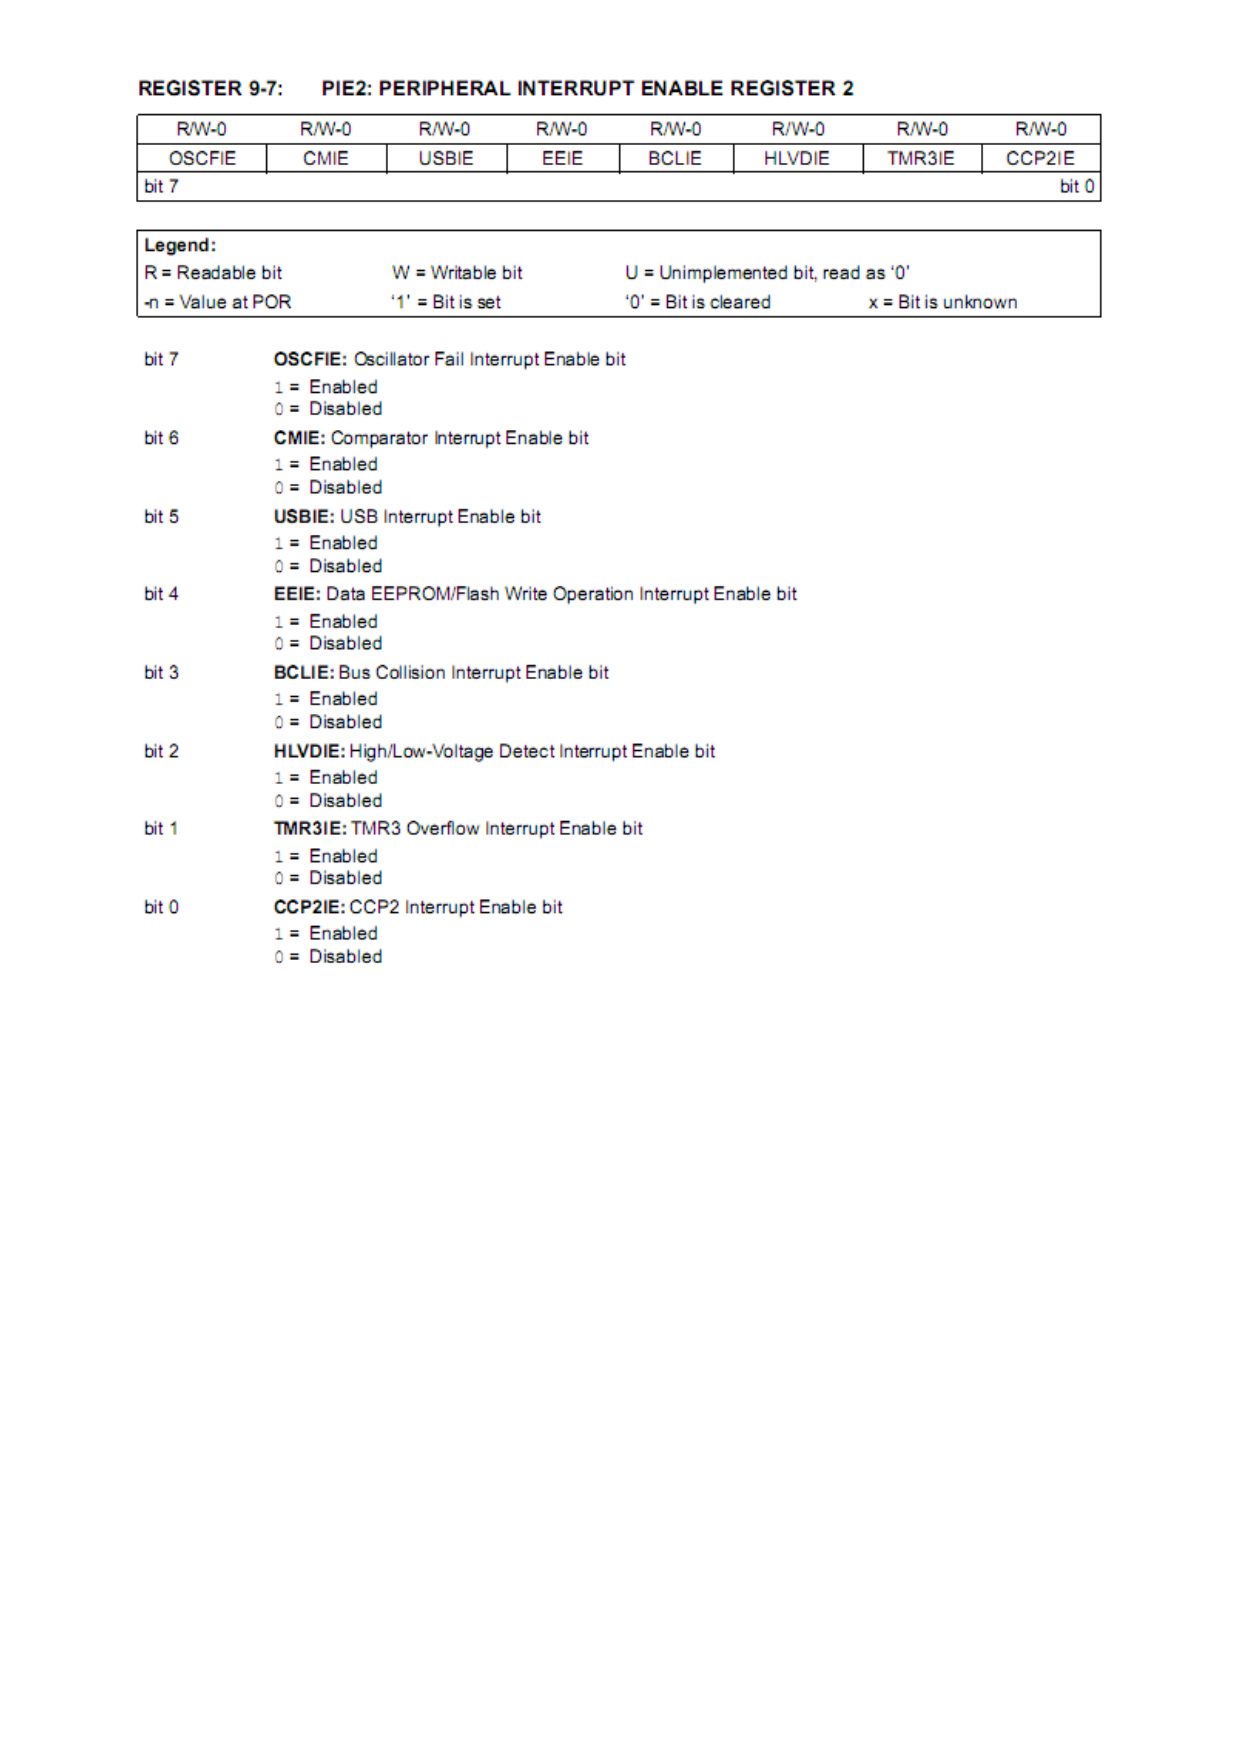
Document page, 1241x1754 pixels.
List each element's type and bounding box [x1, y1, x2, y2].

picture [132, 75, 1108, 980]
